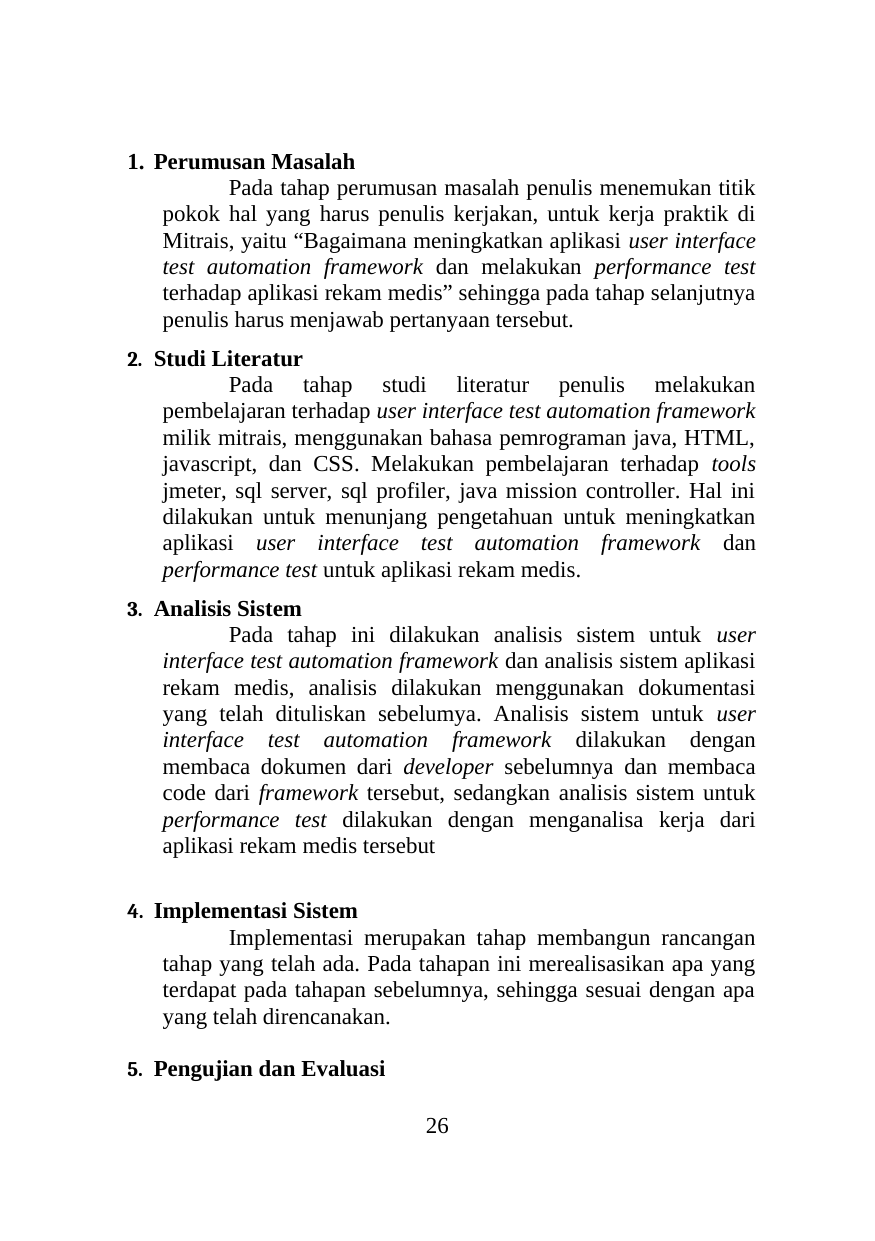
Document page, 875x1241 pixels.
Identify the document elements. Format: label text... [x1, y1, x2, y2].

list Analisis Sistem [127, 594, 756, 621]
list Perumusan Masalah [127, 148, 756, 174]
list Implementasi merupakan tahap membangun rancangan tahap yang telah ada. Pada tahapan ini merealisasikan apa yang terdapat pada tahapan sebelumnya, sehingga sesuai dengan apa yang telah direncanakan. [162, 924, 756, 1029]
list Studi Literatur [127, 345, 756, 371]
text Pada tahap studi literatur penulis melakukan pembelajaran terhadap user interface test automation framework milik mitrais, menggunakan bahasa pemrograman java, HTML, javascript, dan CSS. Melakukan pembelajaran terhadap tools jmeter, sql server, sql profiler, java mission controller. Hal ini dilakukan untuk menunjang pengetahuan untuk meningkatkan aplikasi user interface test automation framework dan performance test untuk aplikasi rekam medis. [162, 371, 756, 582]
text Pada tahap ini dilakukan analisis sistem untuk user interface test automation framework dan analisis sistem aplikasi rekam medis, analisis dilakukan menggunakan dokumentasi yang telah dituliskan sebelumya. Analisis sistem untuk user interface test automation framework dilakukan dengan membaca dokumen dari developer sebelumnya dan membaca code dari framework tersebut, sedangkan analisis sistem untuk performance test dilakukan dengan menganalisa kerja dari aplikasi rekam medis tersebut [162, 621, 756, 858]
list Implementasi Sistem [127, 897, 756, 924]
list Pengujian dan Evaluasi [127, 1056, 756, 1082]
text Pada tahap perumusan masalah penulis menemukan titik pokok hal yang harus penulis kerjakan, untuk kerja praktik di Mitrais, yaitu “Bagaimana meningkatkan aplikasi user interface test automation framework dan melakukan performance test terhadap aplikasi rekam medis” sehingga pada tahap selanjutnya penulis harus menjawab pertanyaan tersebut. [162, 174, 756, 332]
